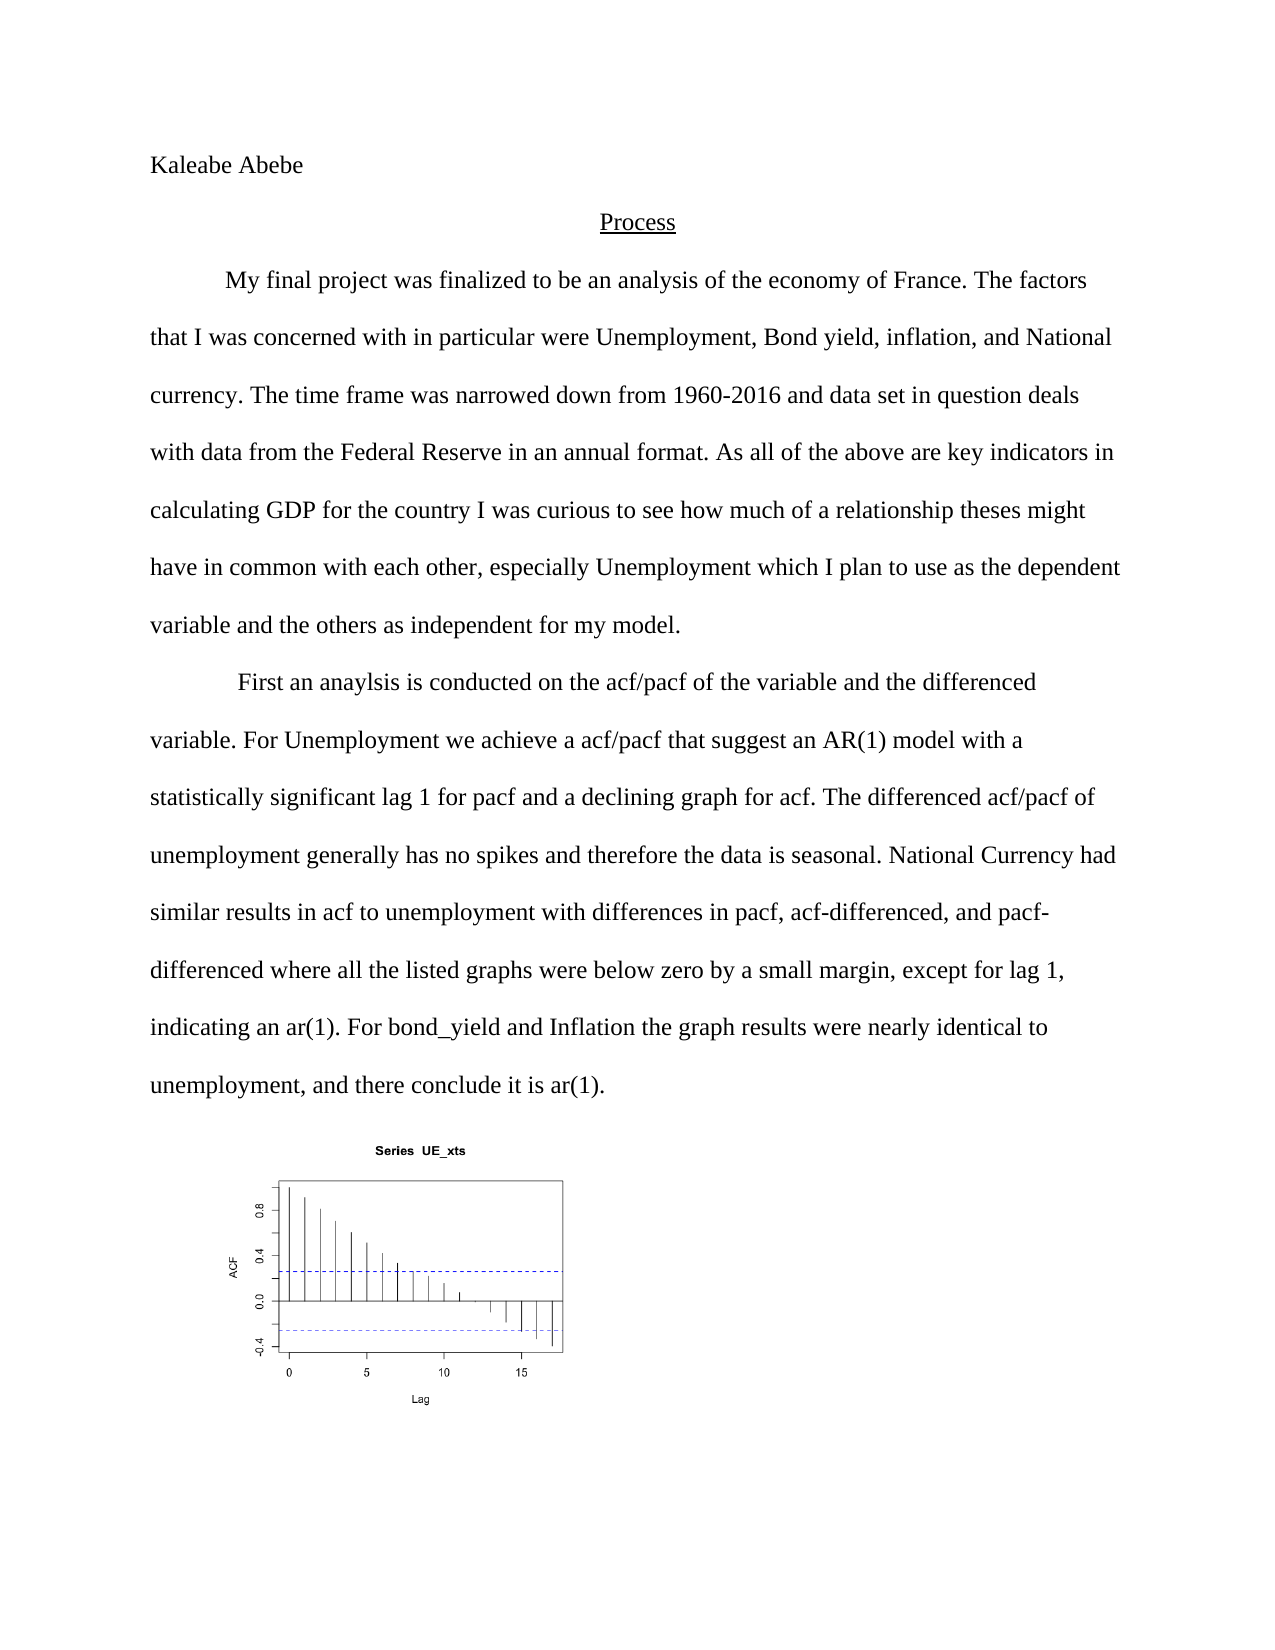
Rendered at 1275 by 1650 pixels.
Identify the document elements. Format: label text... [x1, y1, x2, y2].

picture [225, 1127, 590, 1419]
text Process [150, 207, 1125, 236]
text My final project was finalized to be an analysis of the economy of France. The factors that I was concerned with in particular were Unemployment, Bond yield, inflation, and National currency. The time frame was narrowed down from 1960-2016 and data set in question deals with data from the Federal Reserve in an annual format. As all of the above are key indicators in calculating GDP for the country I was curious to see how much of a relationship theses might have in common with each other, especially Unemployment which I plan to use as the dependent variable and the others as independent for my model. [150, 265, 1125, 639]
text First an anaylsis is conducted on the acf/pacf of the variable and the differenced variable. For Unemployment we achieve a acf/pacf that suggest an AR(1) model with a statistically significant lag 1 for pacf and a declining graph for acf. The differenced acf/pacf of unemployment generally has no spikes and therefore the data is seasonal. National Currency had similar results in acf to unemployment with differences in pacf, acf-differenced, and pacf-differenced where all the listed graphs were below zero by a small margin, except for lag 1, indicating an ar(1). For bond_yield and Inflation the graph results were nearly identical to unemployment, and there conclude it is ar(1). [150, 667, 1125, 1099]
text Kaleabe Abebe [150, 150, 1125, 179]
